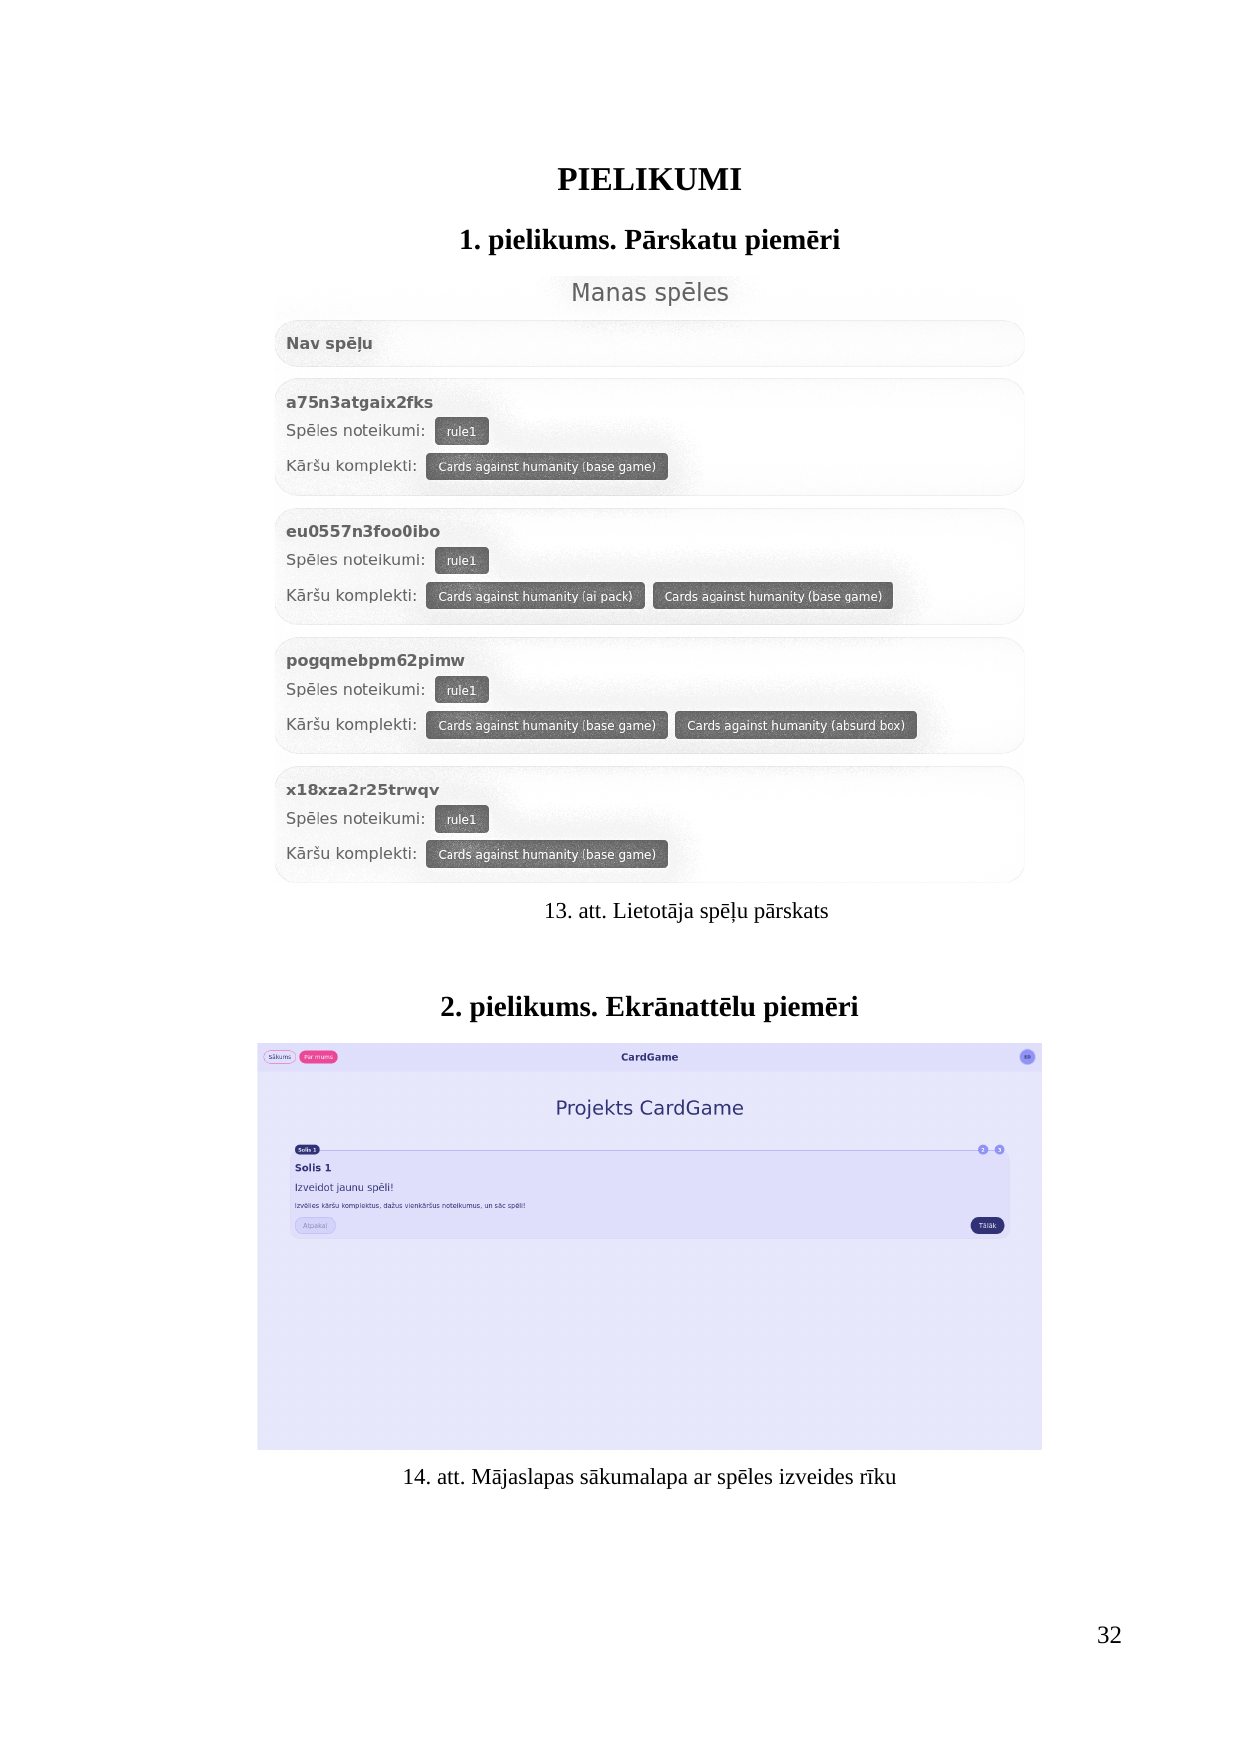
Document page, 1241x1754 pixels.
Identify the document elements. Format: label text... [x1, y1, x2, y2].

picture [257, 1043, 1042, 1450]
text 13. att. Lietotāja spēļu pārskats [177, 897, 1122, 923]
subtitle 2. pielikums. Ekrānattēlu piemēri [177, 989, 1122, 1022]
subtitle PIELIKUMI [177, 159, 1122, 197]
subtitle 1. pielikums. Pārskatu piemēri [177, 222, 1122, 256]
picture [274, 276, 1025, 883]
text 14. att. Mājaslapas sākumalapa ar spēles izveides rīku [177, 1463, 1122, 1489]
